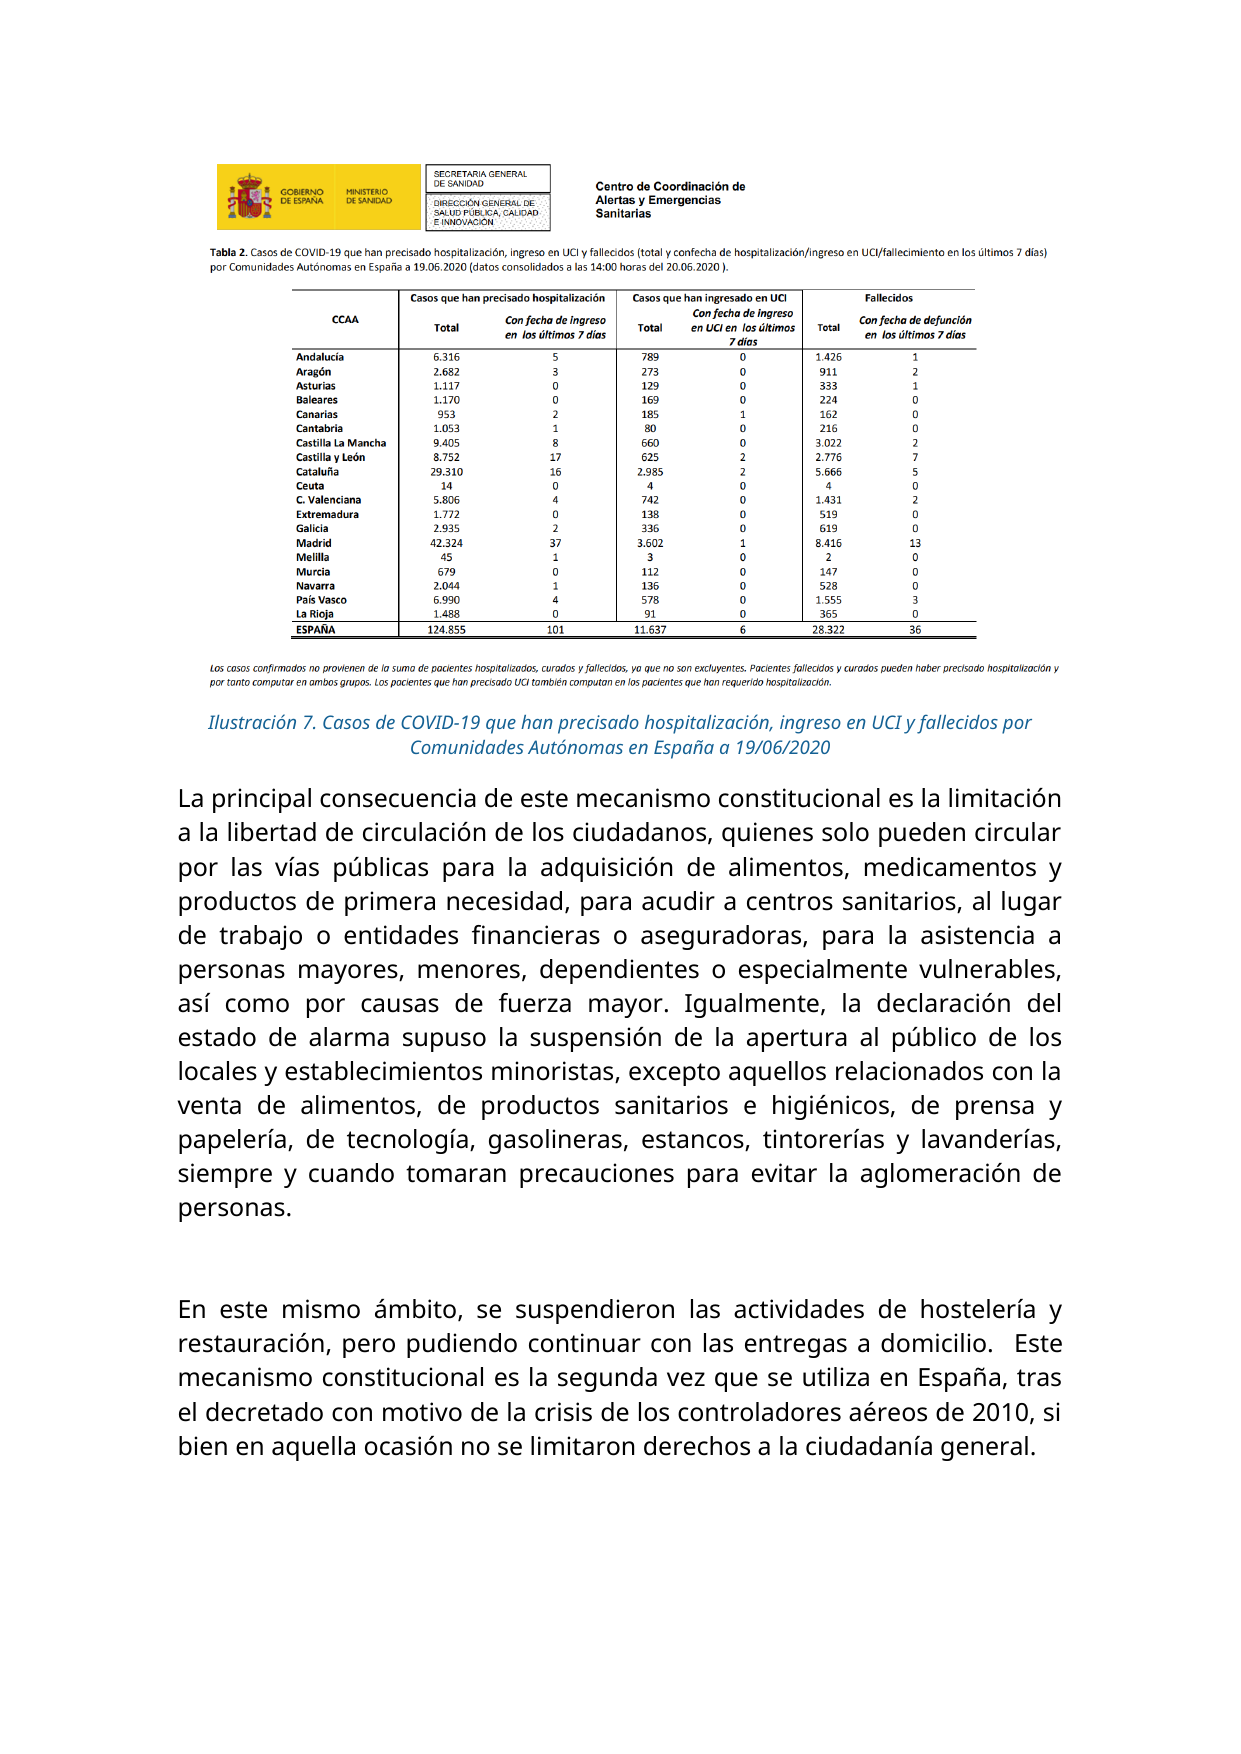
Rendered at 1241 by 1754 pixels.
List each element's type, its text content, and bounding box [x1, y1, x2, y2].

text Ilustración 7. Casos de COVID-19 que han precisado hospitalización, ingreso en UCI y fallecidos por Comunidades Autónomas en España a 19/06/2020 [177, 710, 1063, 760]
text La principal consecuencia de este mecanismo constitucional es la limitación a la libertad de circulación de los ciudadanos, quienes solo pueden circular por las vías públicas para la adquisición de alimentos, medicamentos y productos de primera necesidad, para acudir a centros sanitarios, al lugar de trabajo o entidades financieras o aseguradoras, para la asistencia a personas mayores, menores, dependientes o especialmente vulnerables, así como por causas de fuerza mayor. Igualmente, la declaración del estado de alarma supuso la suspensión de la apertura al público de los locales y establecimientos minoristas, excepto aquellos relacionados con la venta de alimentos, de productos sanitarios e higiénicos, de prensa y papelería, de tecnología, gasolineras, estancos, tintorerías y lavanderías, siempre y cuando tomaran precauciones para evitar la aglomeración de personas. [177, 781, 1063, 1224]
text En este mismo ámbito, se suspendieron las actividades de hostelería y restauración, pero pudiendo continuar con las entregas a domicilio. ​ Este mecanismo constitucional es la segunda vez que se utiliza en España, tras el decretado con motivo de la crisis de los controladores aéreos de 2010, si bien en aquella ocasión no se limitaron derechos a la ciudadanía general. [177, 1292, 1063, 1462]
picture [177, 147, 1072, 710]
